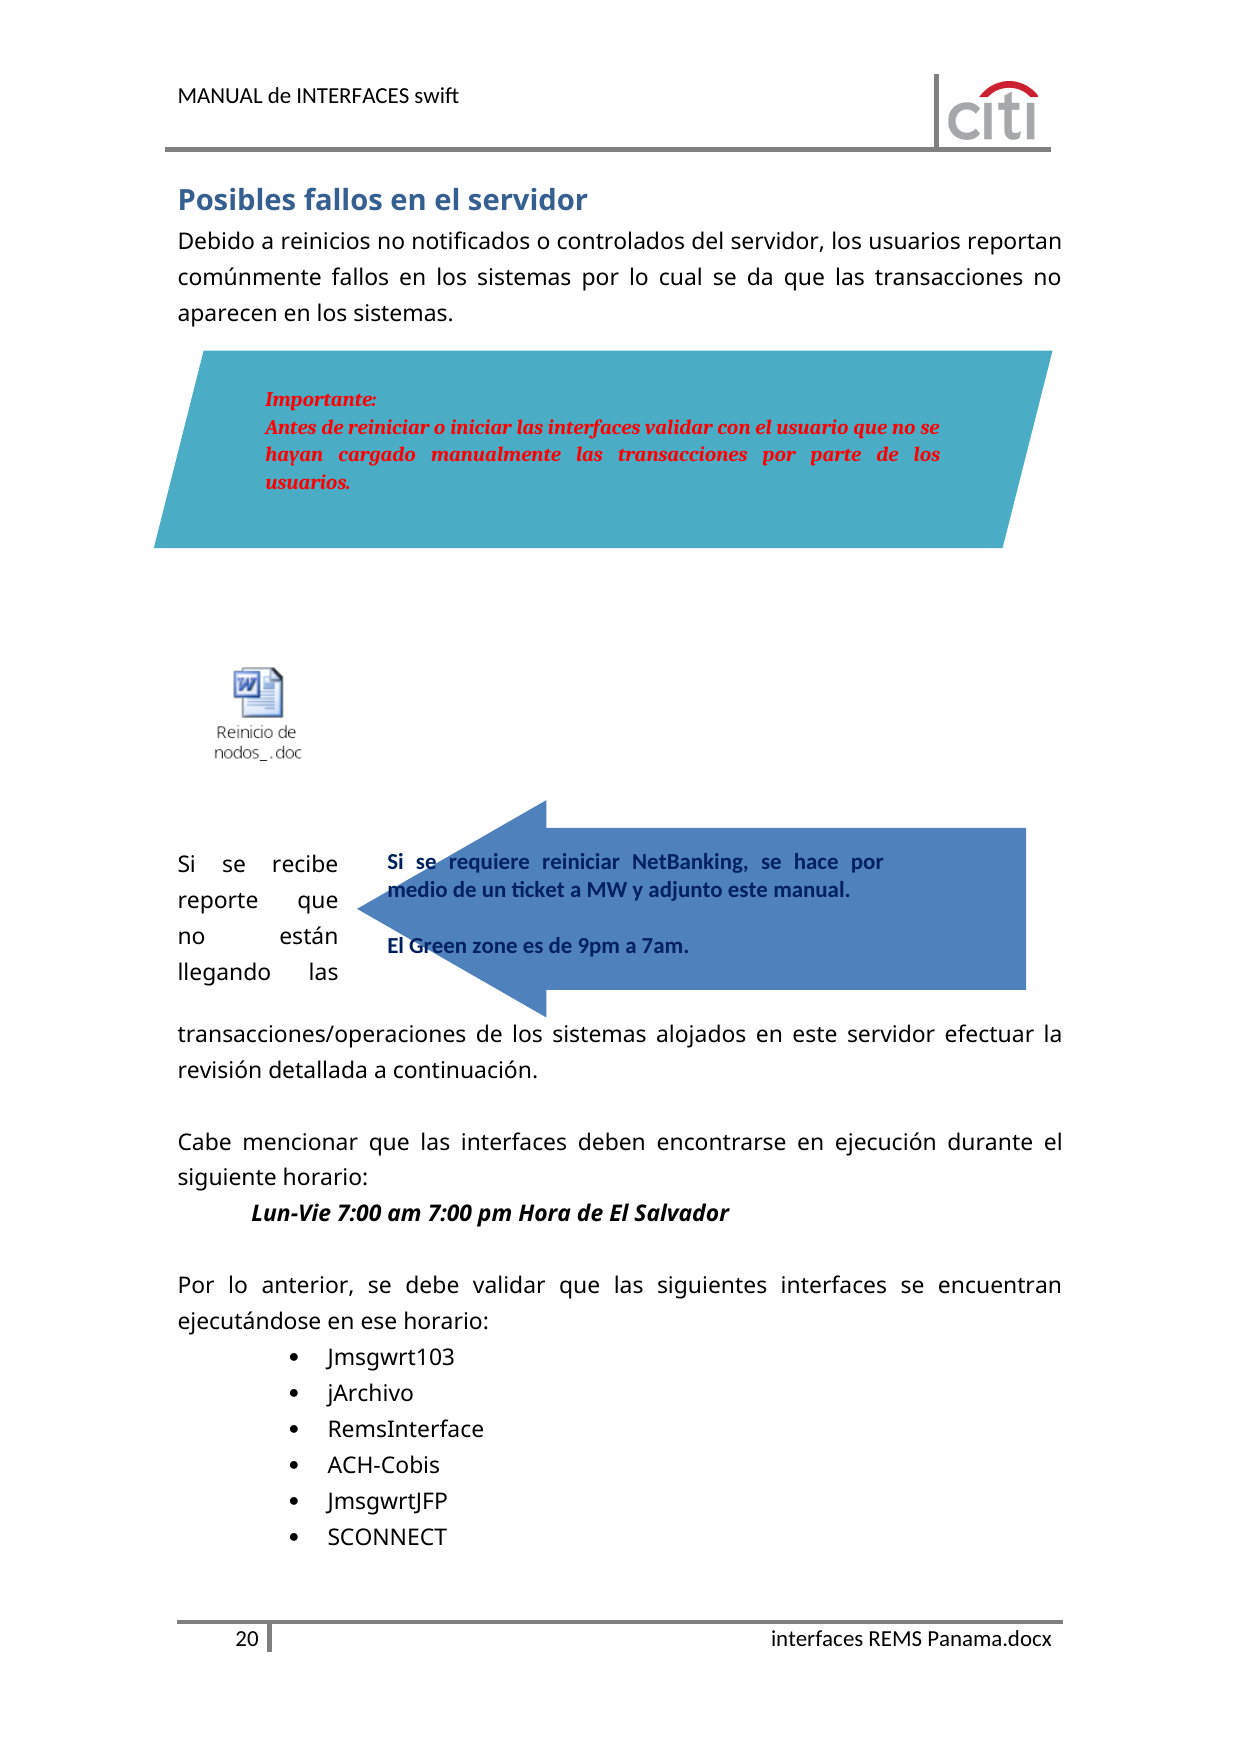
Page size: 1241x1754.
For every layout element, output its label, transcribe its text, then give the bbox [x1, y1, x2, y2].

list Jmsgwrt103 [290, 1341, 1063, 1372]
list Cabe mencionar que las interfaces deben encontrarse en ejecución durante el siguiente horario: [177, 1125, 1063, 1193]
list RemsInterface [290, 1413, 1063, 1444]
list jArchivo [290, 1377, 1063, 1408]
text Debido a reinicios no notificados o controlados del servidor, los usuarios reportan comúnmente fallos en los sistemas por lo cual se da que las transacciones no aparecen en los sistemas. [177, 225, 1063, 328]
picture [948, 81, 1039, 140]
list ACH-Cobis [290, 1449, 1063, 1480]
text Por lo anterior, se debe validar que las siguientes interfaces se encuentran ejecutándose en ese horario: [177, 1269, 1063, 1336]
list SCONNECT [290, 1521, 1063, 1552]
subtitle Posibles fallos en el servidor [177, 179, 1063, 219]
list JmsgwrtJFP [290, 1485, 1063, 1516]
list Lun-Vie 7:00 am 7:00 pm Hora de El Salvador [251, 1197, 1063, 1228]
text Si se recibe reporte que no están llegando las transacciones/operaciones de los sistemas alojados en este servidor efectuar la revisión detallada a continuación. [177, 848, 1063, 1085]
